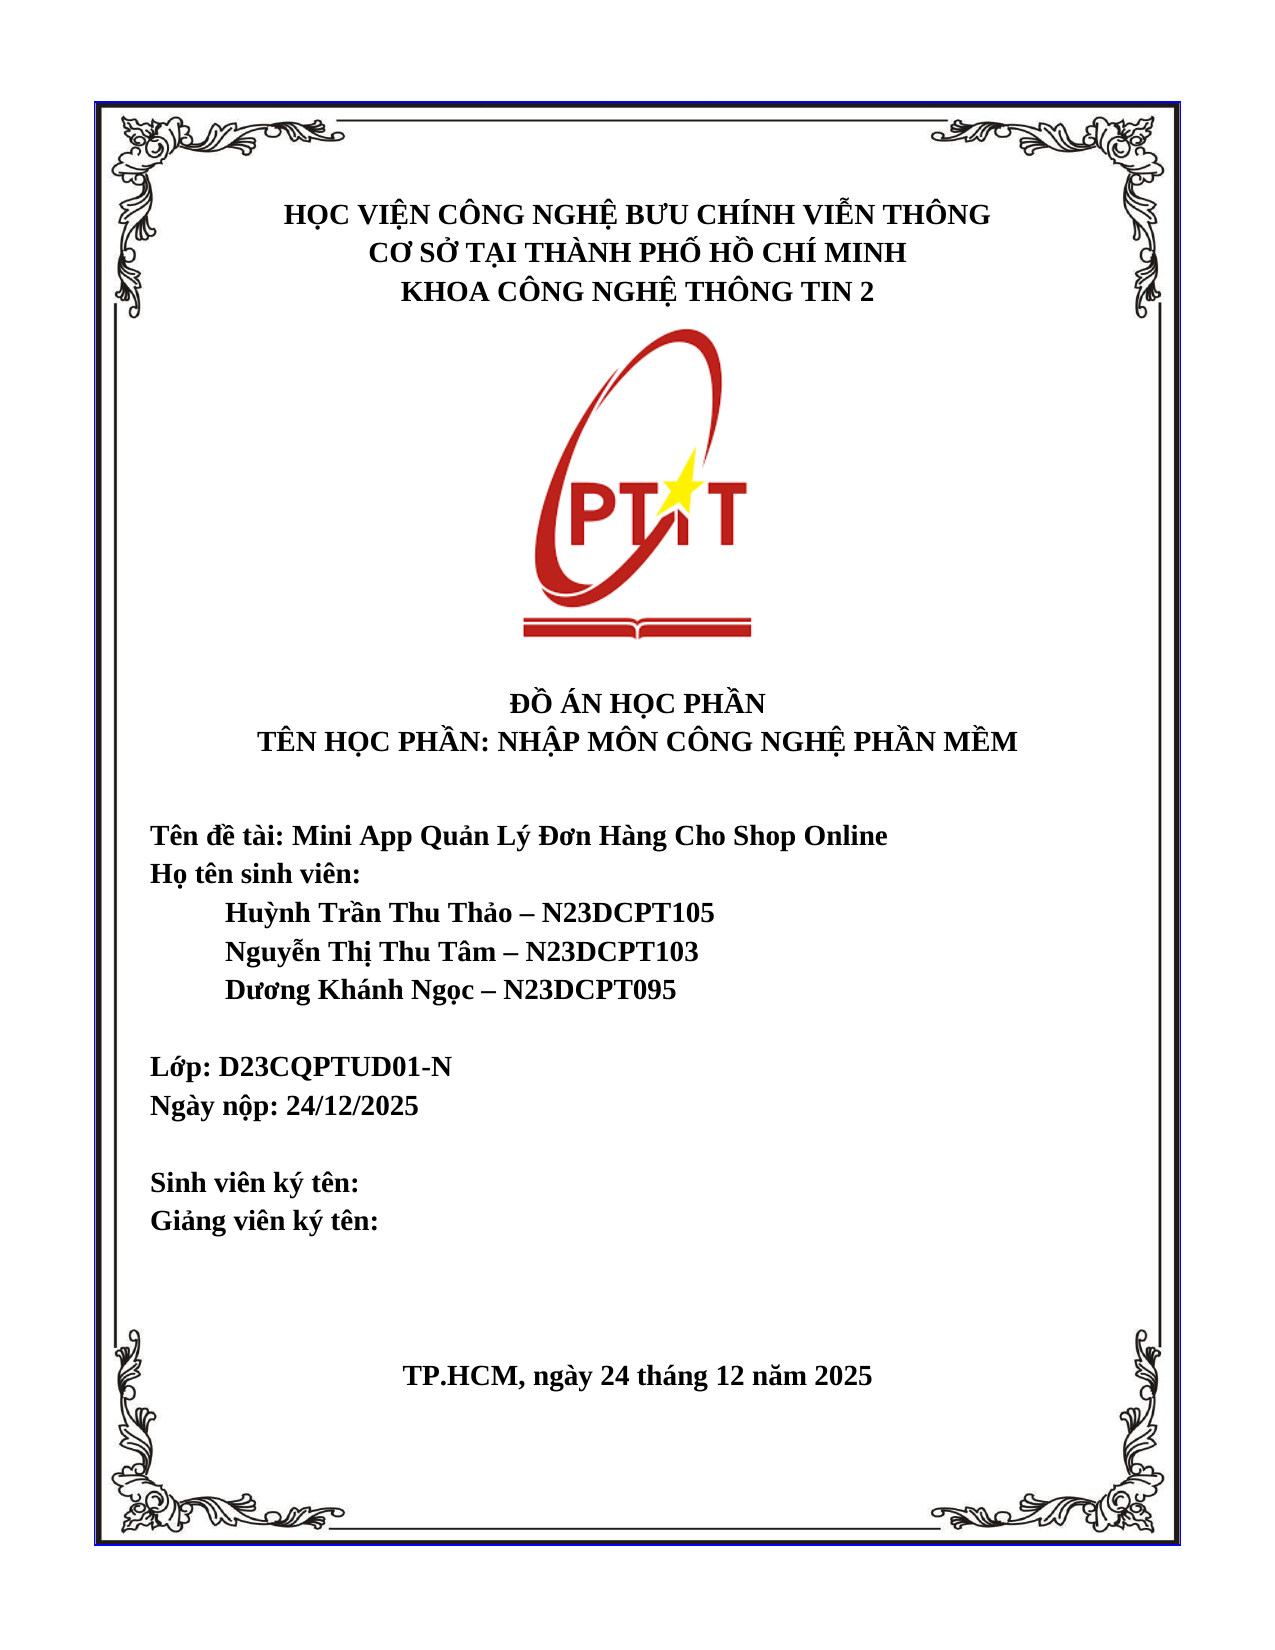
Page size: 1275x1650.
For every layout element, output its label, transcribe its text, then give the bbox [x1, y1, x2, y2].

text Huỳnh Trần Thu Thảo – N23DCPT105 [150, 895, 1125, 929]
text TP.HCM, ngày 24 tháng 12 năm 2025 [150, 1358, 1125, 1391]
text Tên đề tài: Mini App Quản Lý Đơn Hàng Cho Shop Online [150, 818, 1125, 852]
text Lớp: D23CQPTUD01-N [150, 1049, 1125, 1083]
text HỌC VIỆN CÔNG NGHỆ BƯU CHÍNH VIỄN THÔNG [150, 197, 1125, 230]
text Nguyễn Thị Thu Tâm – N23DCPT103 [150, 934, 1125, 967]
text KHOA CÔNG NGHỆ THÔNG TIN 2 [150, 274, 1125, 307]
text CƠ SỞ TẠI THÀNH PHỐ HỒ CHÍ MINH [150, 235, 1125, 269]
text Sinh viên ký tên: [150, 1165, 1125, 1198]
text Giảng viên ký tên: [150, 1203, 1125, 1237]
text Họ tên sinh viên: [150, 857, 1125, 890]
text Ngày nộp: 24/12/2025 [150, 1088, 1125, 1121]
text TÊN HỌC PHẦN: NHẬP MÔN CÔNG NGHỆ PHẦN MỀM [150, 724, 1125, 758]
text ĐỒ ÁN HỌC PHẦN [150, 686, 1125, 719]
picture [95, 103, 1180, 1544]
text Dương Khánh Ngọc – N23DCPT095 [150, 972, 1125, 1006]
